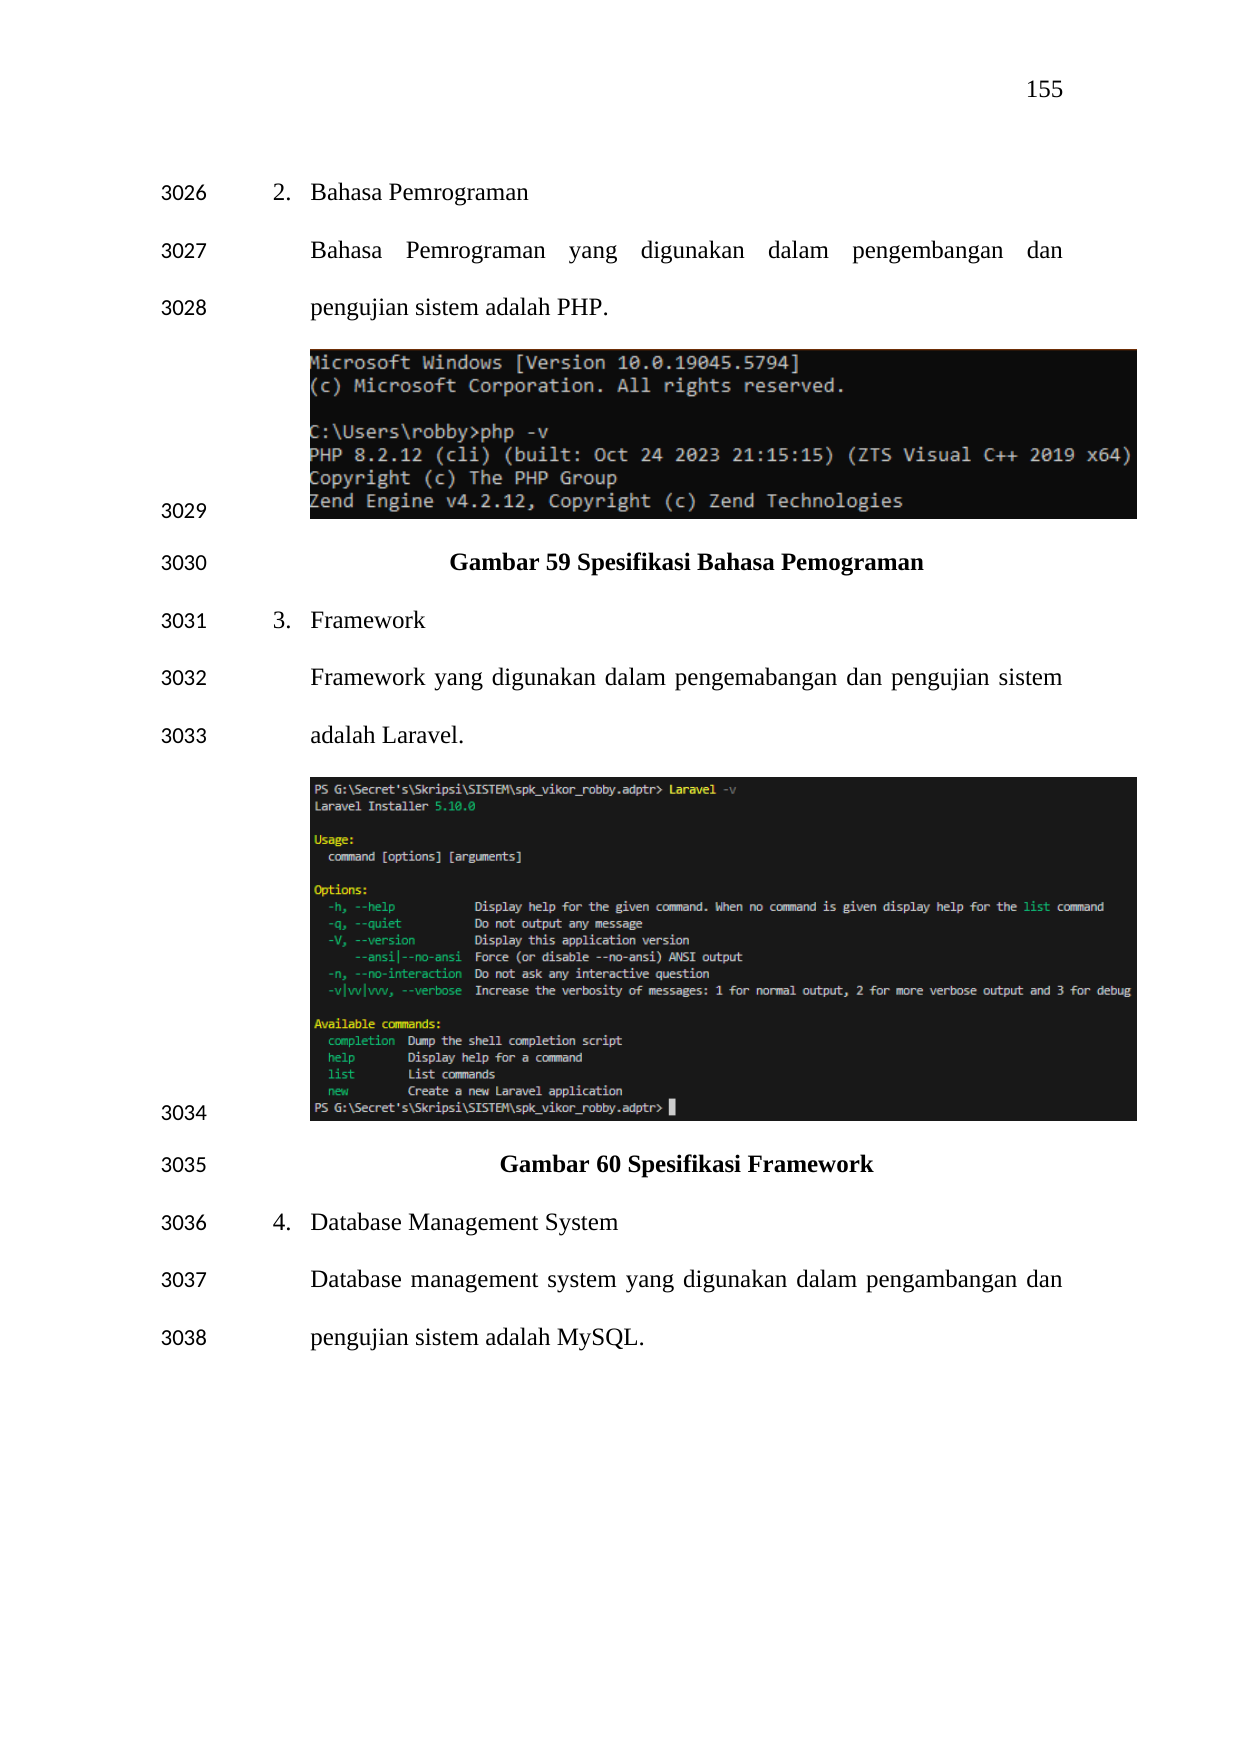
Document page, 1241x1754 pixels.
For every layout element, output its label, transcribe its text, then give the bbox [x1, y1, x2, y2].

list Framework [273, 605, 1063, 633]
picture [310, 349, 1137, 519]
list Framework yang digunakan dalam pengemabangan dan pengujian sistem adalah Laravel. [310, 662, 1063, 748]
list Database management system yang digunakan dalam pengambangan dan pengujian sistem adalah MySQL. [310, 1264, 1063, 1350]
list Bahasa Pemrograman yang digunakan dalam pengembangan dan pengujian sistem adalah PHP. [310, 235, 1063, 321]
picture [310, 777, 1137, 1121]
list Database Management System [273, 1207, 1063, 1235]
list Bahasa Pemrograman [273, 177, 1063, 206]
